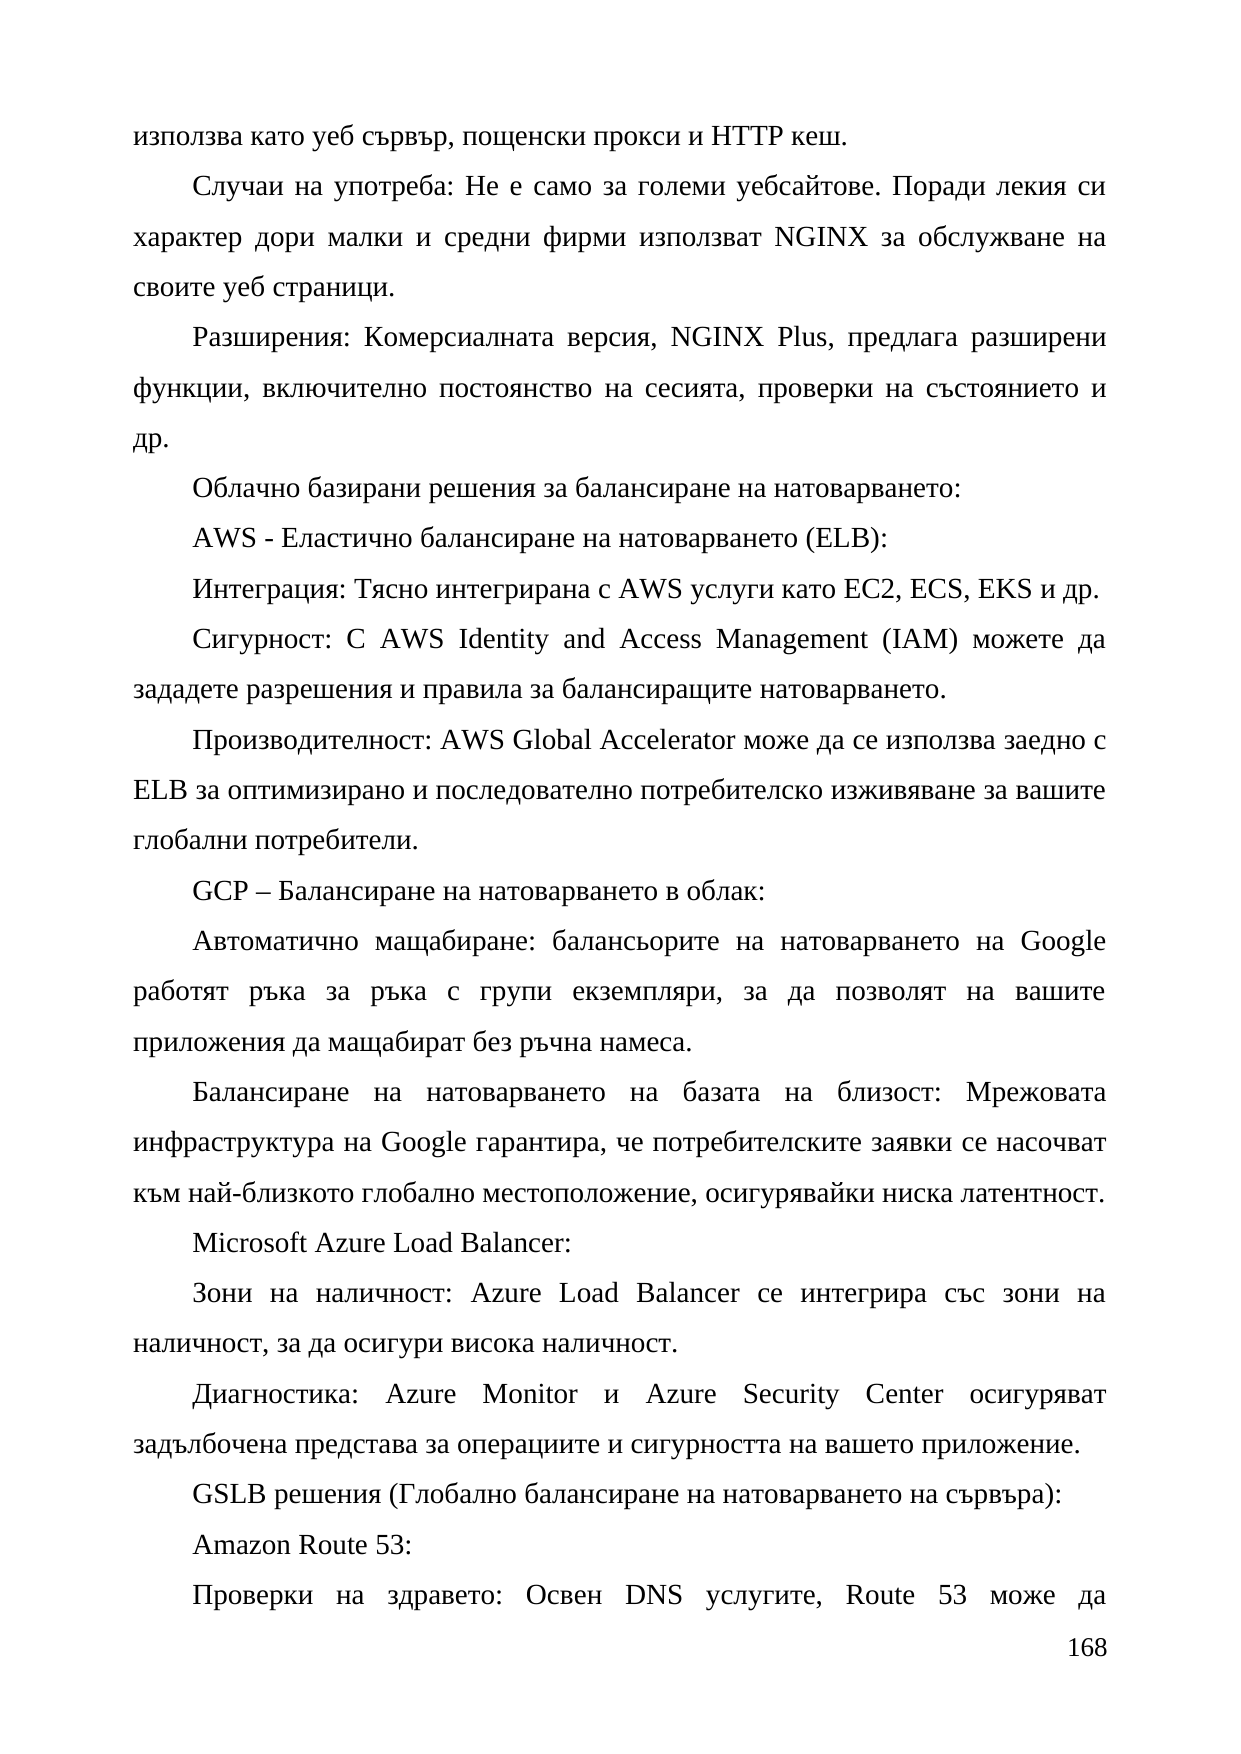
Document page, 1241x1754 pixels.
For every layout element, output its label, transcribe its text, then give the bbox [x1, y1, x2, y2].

text Зони на наличност: Azure Load Balancer се интегрира със зони на наличност, за да осигури висока наличност. [133, 1275, 1107, 1359]
text Amazon Route 53: [133, 1527, 1107, 1560]
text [133, 118, 1107, 152]
text GSLB решения (Глобално балансиране на натоварването на сървъра): [133, 1477, 1107, 1510]
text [133, 1577, 1107, 1611]
text Случаи на употреба: Не е само за големи уебсайтове. Поради лекия си характер дори малки и средни фирми използват NGINX за обслужване на своите уеб страници. [133, 168, 1107, 303]
text GCP – Балансиране на натоварването в облак: [133, 873, 1107, 906]
text Балансиране на натоварването на базата на близост: Мрежовата инфраструктура на Google гарантира, че потребителските заявки се насочват към най-близкото глобално местоположение, осигурявайки ниска латентност. [133, 1074, 1107, 1208]
text Разширения: Комерсиалната версия, NGINX Plus, предлага разширени функции, включително постоянство на сесията, проверки на състоянието и др. [133, 319, 1107, 453]
text Диагностика: Azure Monitor и Azure Security Center осигуряват задълбочена представа за операциите и сигурността на вашето приложение. [133, 1376, 1107, 1460]
text Сигурност: С AWS Identity and Access Management (IAM) можете да зададете разрешения и правила за балансиращите натоварването. [133, 621, 1107, 705]
text Автоматично мащабиране: балансьорите на натоварването на Google работят ръка за ръка с групи екземпляри, за да позволят на вашите приложения да мащабират без ръчна намеса. [133, 923, 1107, 1057]
text Интеграция: Тясно интегрирана с AWS услуги като EC2, ECS, EKS и др. [133, 571, 1107, 604]
text Производителност: AWS Global Accelerator може да се използва заедно с ELB за оптимизирано и последователно потребителско изживяване за вашите глобални потребители. [133, 722, 1107, 856]
text AWS - Еластично балансиране на натоварването (ELB): [133, 521, 1107, 554]
text Microsoft Azure Load Balancer: [133, 1225, 1107, 1258]
text Облачно базирани решения за балансиране на натоварването: [133, 470, 1107, 504]
